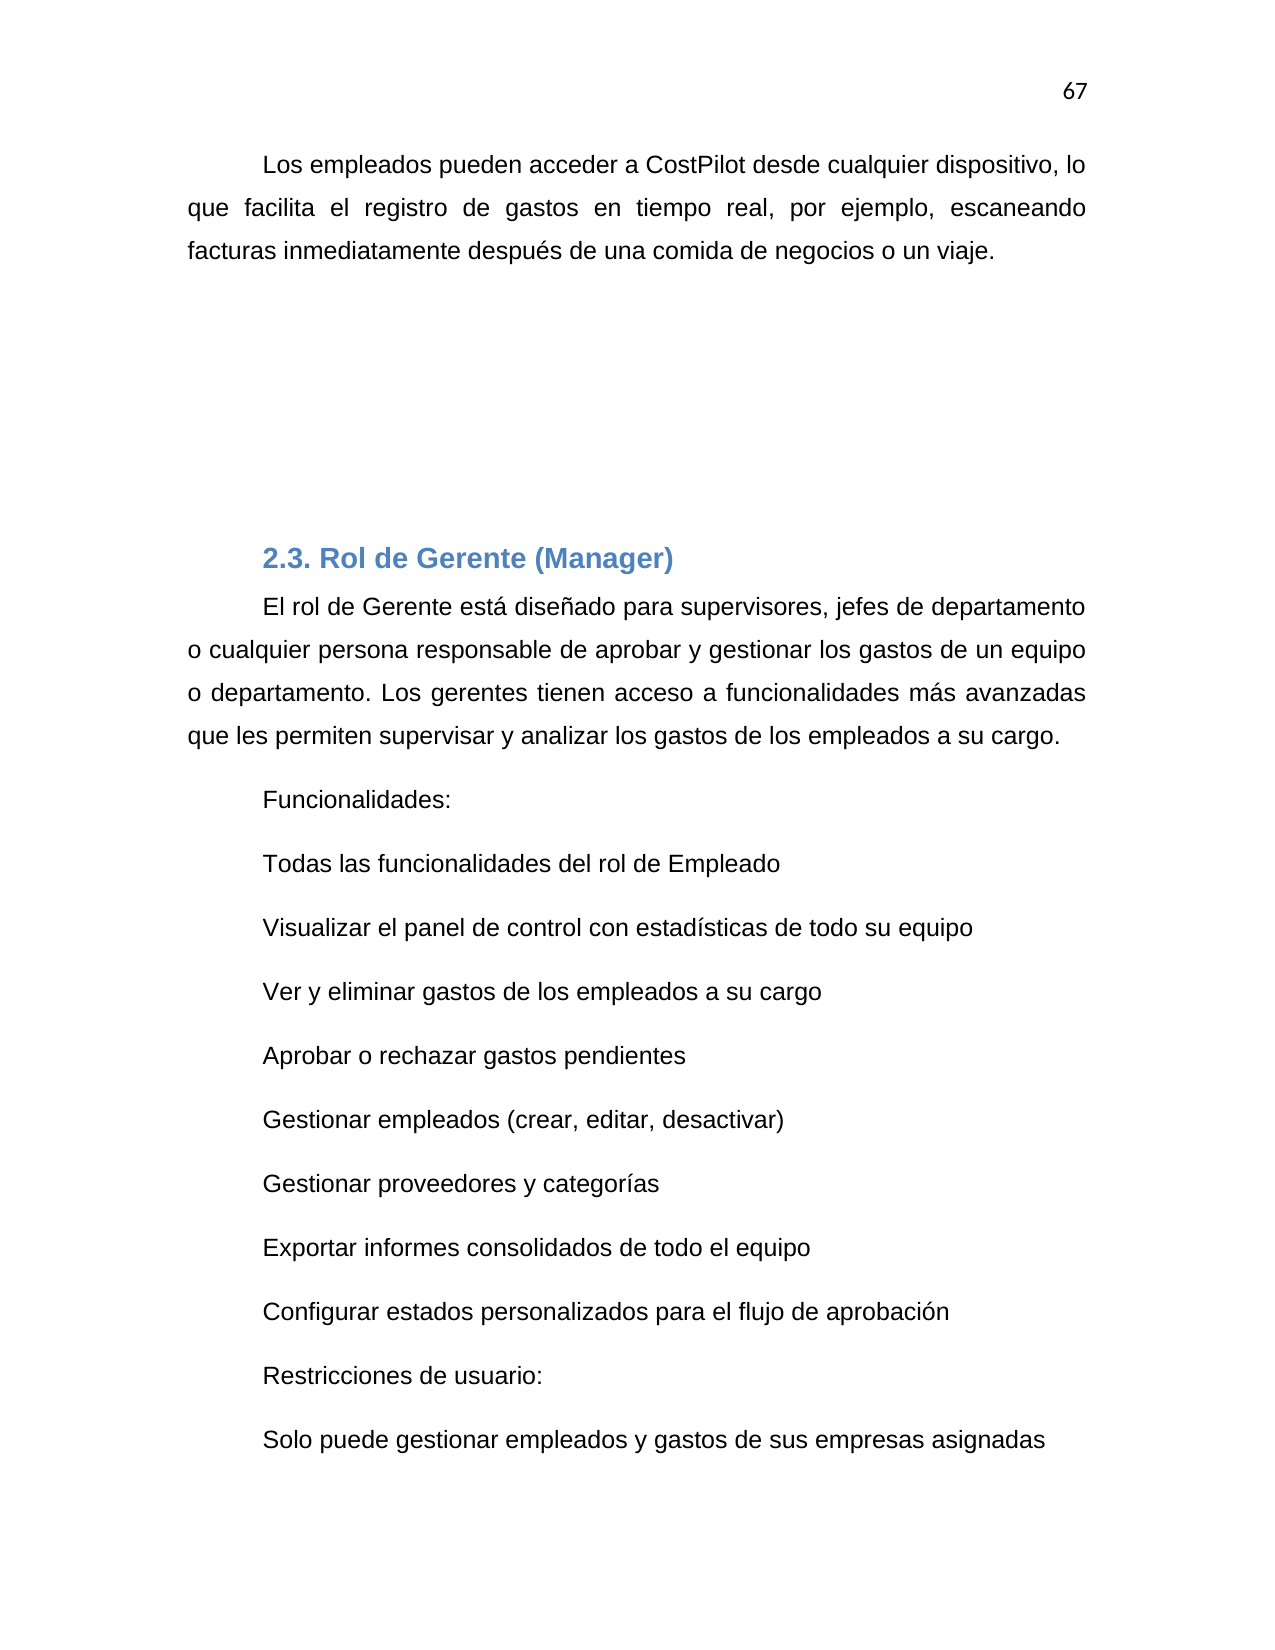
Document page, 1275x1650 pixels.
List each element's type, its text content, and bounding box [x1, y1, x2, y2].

subtitle 2.3. Rol de Gerente (Manager) [187, 541, 1087, 575]
text Todas las funcionalidades del rol de Empleado [187, 849, 1087, 878]
text Aprobar o rechazar gastos pendientes [187, 1041, 1087, 1070]
text Gestionar proveedores y categorías [187, 1169, 1087, 1198]
text Los empleados pueden acceder a CostPilot desde cualquier dispositivo, lo que facilita el registro de gastos en tiempo real, por ejemplo, escaneando facturas inmediatamente después de una comida de negocios o un viaje. [187, 150, 1087, 265]
text Visualizar el panel de control con estadísticas de todo su equipo [187, 913, 1087, 942]
text El rol de Gerente está diseñado para supervisores, jefes de departamento o cualquier persona responsable de aprobar y gestionar los gastos de un equipo o departamento. Los gerentes tienen acceso a funcionalidades más avanzadas que les permiten supervisar y analizar los gastos de los empleados a su cargo. [187, 592, 1087, 750]
text Gestionar empleados (crear, editar, desactivar) [187, 1105, 1087, 1134]
text Funcionalidades: [187, 785, 1087, 814]
text Solo puede gestionar empleados y gastos de sus empresas asignadas [187, 1425, 1087, 1453]
text Ver y eliminar gastos de los empleados a su cargo [187, 977, 1087, 1006]
text Configurar estados personalizados para el flujo de aprobación [187, 1297, 1087, 1326]
text Exportar informes consolidados de todo el equipo [187, 1233, 1087, 1262]
text Restricciones de usuario: [187, 1361, 1087, 1389]
